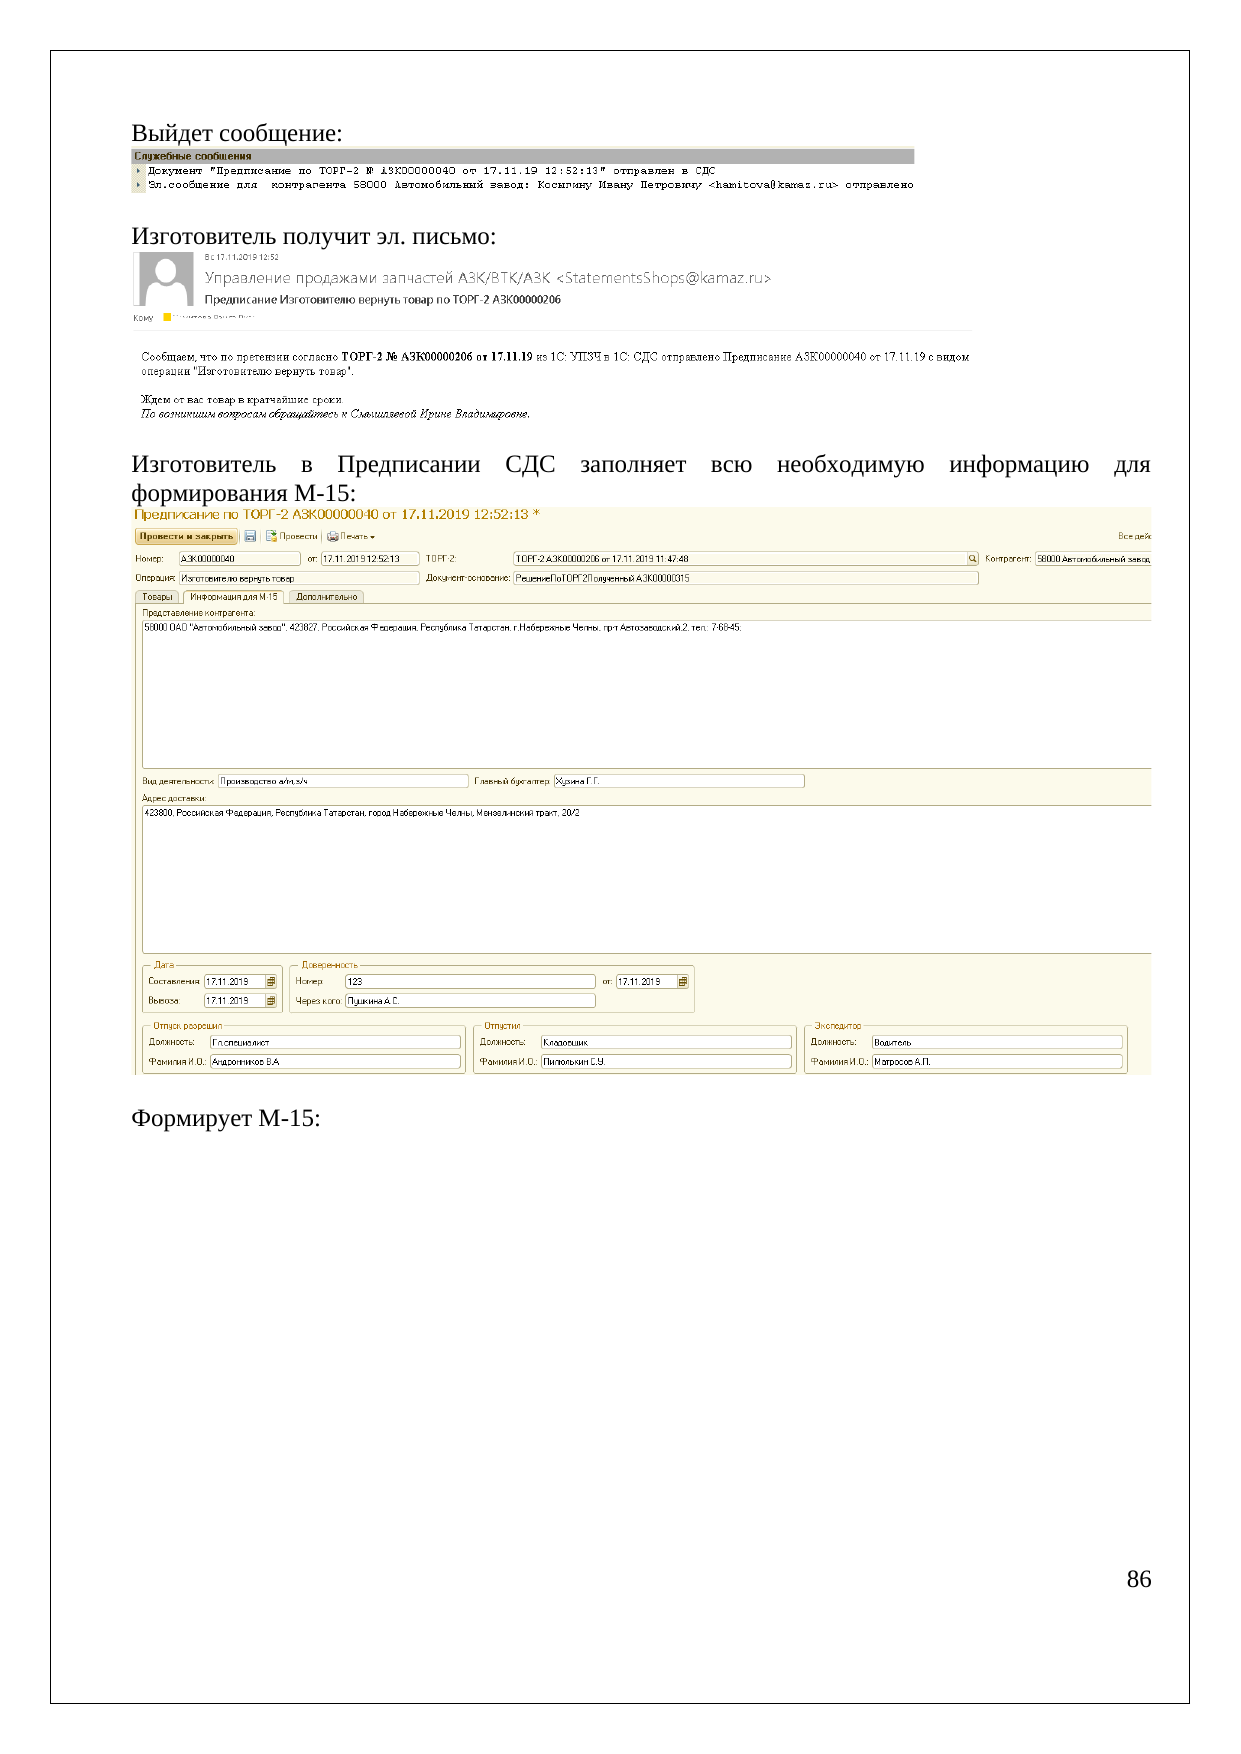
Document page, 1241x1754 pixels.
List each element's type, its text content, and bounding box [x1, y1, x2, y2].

picture [131, 250, 973, 421]
text Выйдет сообщение: [131, 118, 1152, 147]
picture [131, 507, 1152, 1075]
text Формирует М-15: [131, 1103, 1152, 1132]
text Изготовитель в Предписании СДС заполняет всю необходимую информацию для формирования М-15: [131, 449, 1152, 507]
picture [131, 146, 915, 193]
text Изготовитель получит эл. письмо: [131, 221, 1152, 250]
